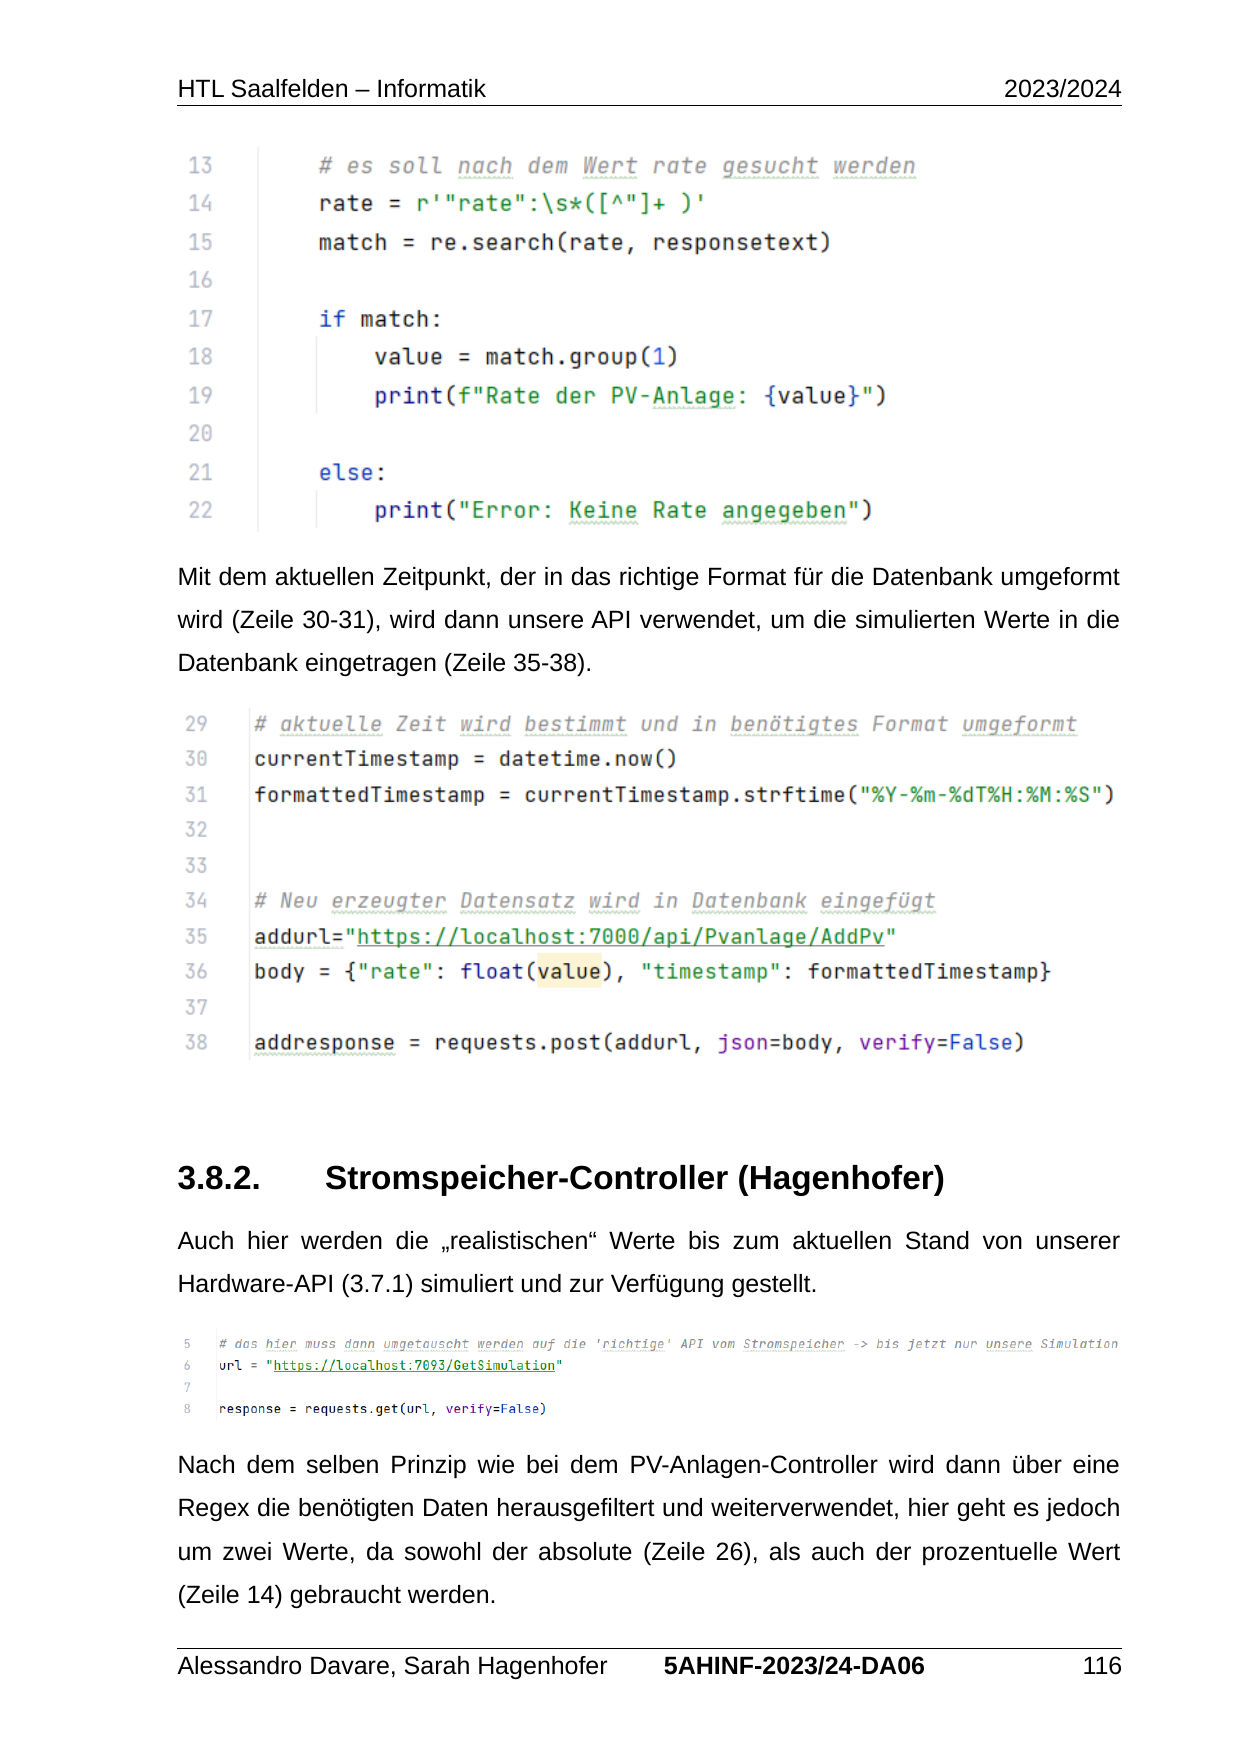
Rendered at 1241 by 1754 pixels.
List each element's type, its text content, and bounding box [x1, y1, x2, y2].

picture [177, 147, 950, 532]
text Auch hier werden die „realistischen“ Werte bis zum aktuellen Stand von unserer Hardware-API (3.7.1) simuliert und zur Verfügung gestellt. [177, 1226, 1122, 1298]
subtitle Stromspeicher-Controller (Hagenhofer) [177, 1158, 1122, 1197]
picture [177, 708, 1123, 1060]
text Mit dem aktuellen Zeitpunkt, der in das richtige Format für die Datenbank umgeformt wird (Zeile 30-31), wird dann unsere API verwendet, um die simulierten Werte in die Datenbank eingetragen (Zeile 35-38). [177, 562, 1122, 677]
picture [177, 1329, 1123, 1420]
text Nach dem selben Prinzip wie bei dem PV-Anlagen-Controller wird dann über eine Regex die benötigten Daten herausgefiltert und weiterverwendet, hier geht es jedoch um zwei Werte, da sowohl der absolute (Zeile 26), als auch der prozentuelle Wert (Zeile 14) gebraucht werden. [177, 1450, 1122, 1608]
